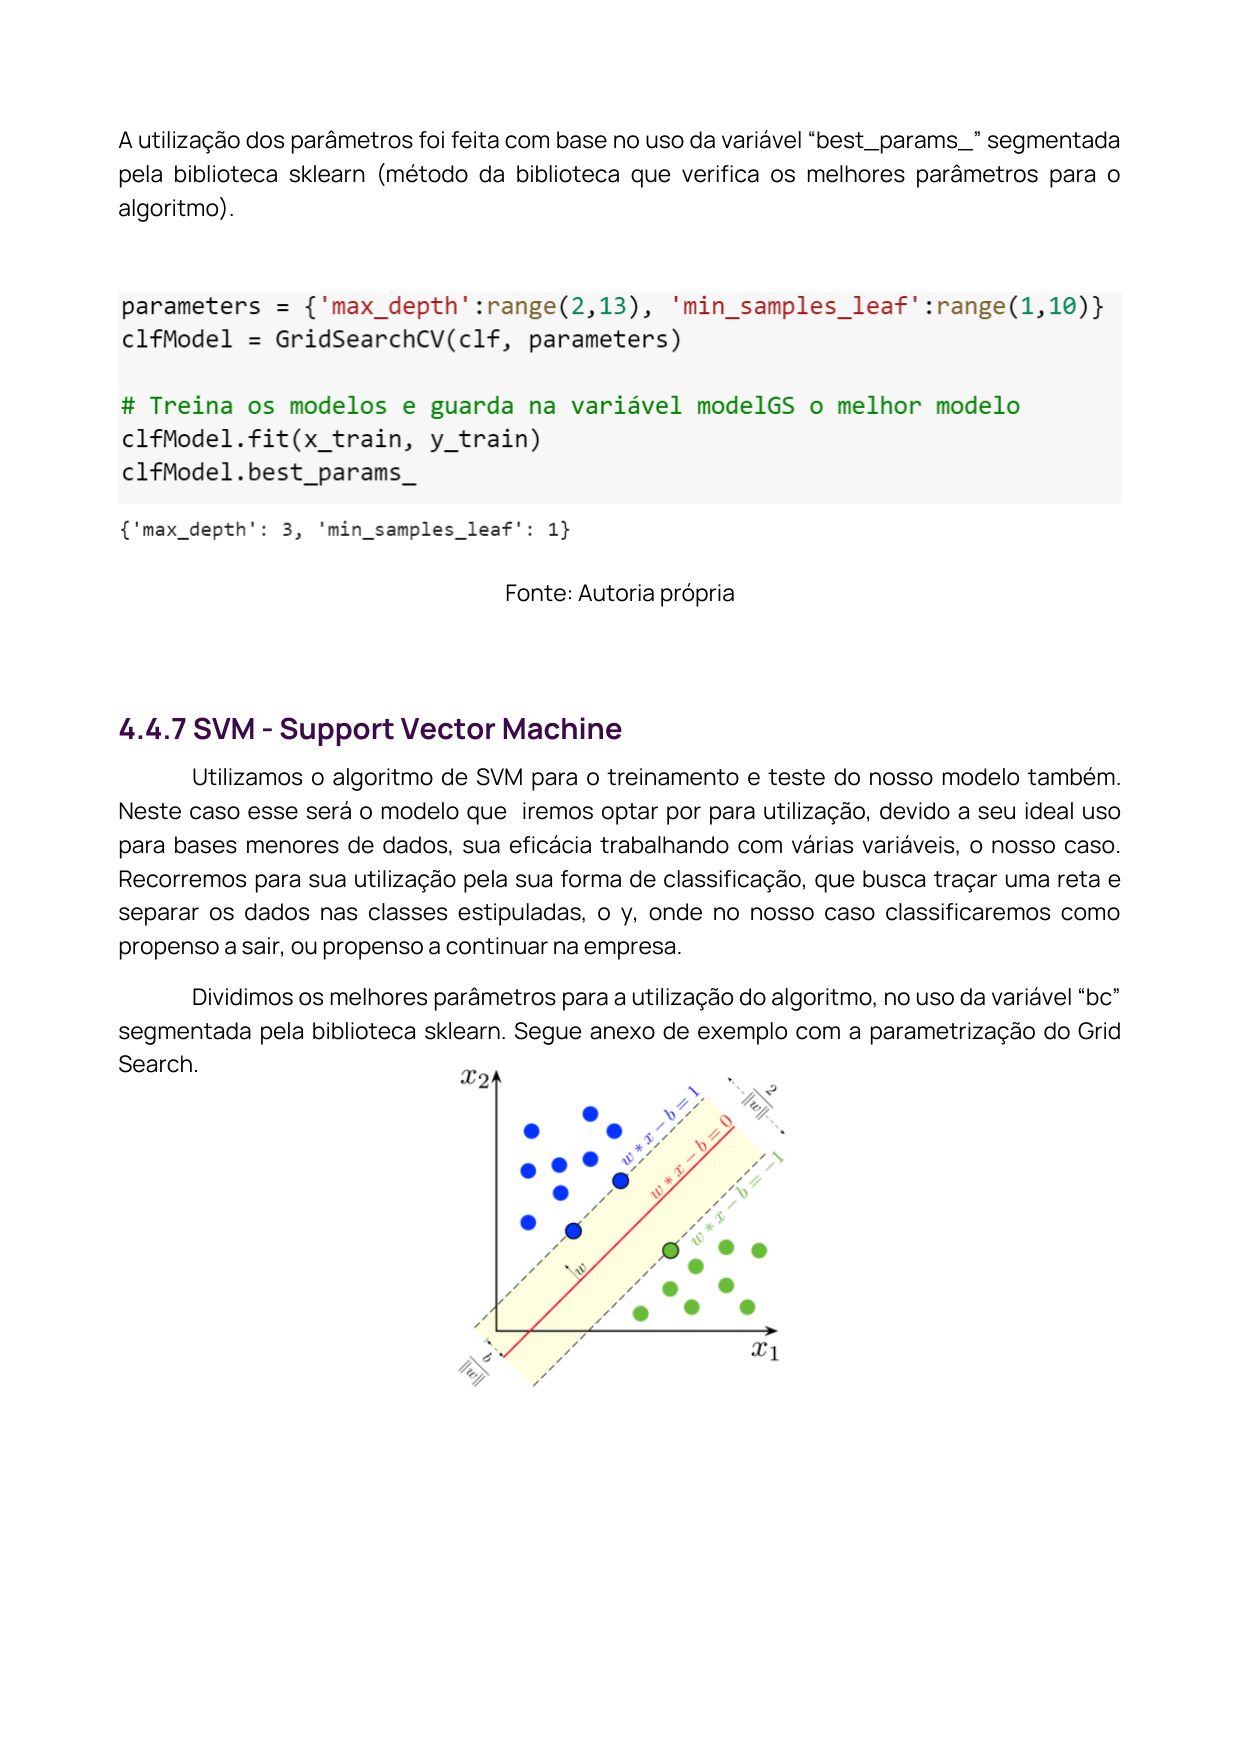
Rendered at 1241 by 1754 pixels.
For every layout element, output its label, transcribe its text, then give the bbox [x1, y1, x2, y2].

text Fonte: Autoria própria [118, 576, 1122, 608]
picture [456, 1069, 785, 1389]
subtitle 4.4.7 SVM - Support Vector Machine [118, 708, 1122, 748]
text Dividimos os melhores parâmetros para a utilização do algoritmo, no uso da variável “bc” segmentada pela biblioteca sklearn. Segue anexo de exemplo com a parametrização do Grid Search. [118, 981, 1122, 1080]
text Utilizamos o algoritmo de SVM para o treinamento e teste do nosso modelo também. Neste caso esse será o modelo que iremos optar por para utilização, devido a seu ideal uso para bases menores de dados, sua eficácia trabalhando com várias variáveis, o nosso caso. Recorremos para sua utilização pela sua forma de classificação, que busca traçar uma reta e separar os dados nas classes estipuladas, o y, onde no nosso caso classificaremos como propenso a sair, ou propenso a continuar na empresa. [118, 761, 1122, 962]
text A utilização dos parâmetros foi feita com base no uso da variável “best_params_” segmentada pela biblioteca sklearn (método da biblioteca que verifica os melhores parâmetros para o algoritmo). [118, 124, 1122, 223]
picture [118, 292, 1123, 558]
